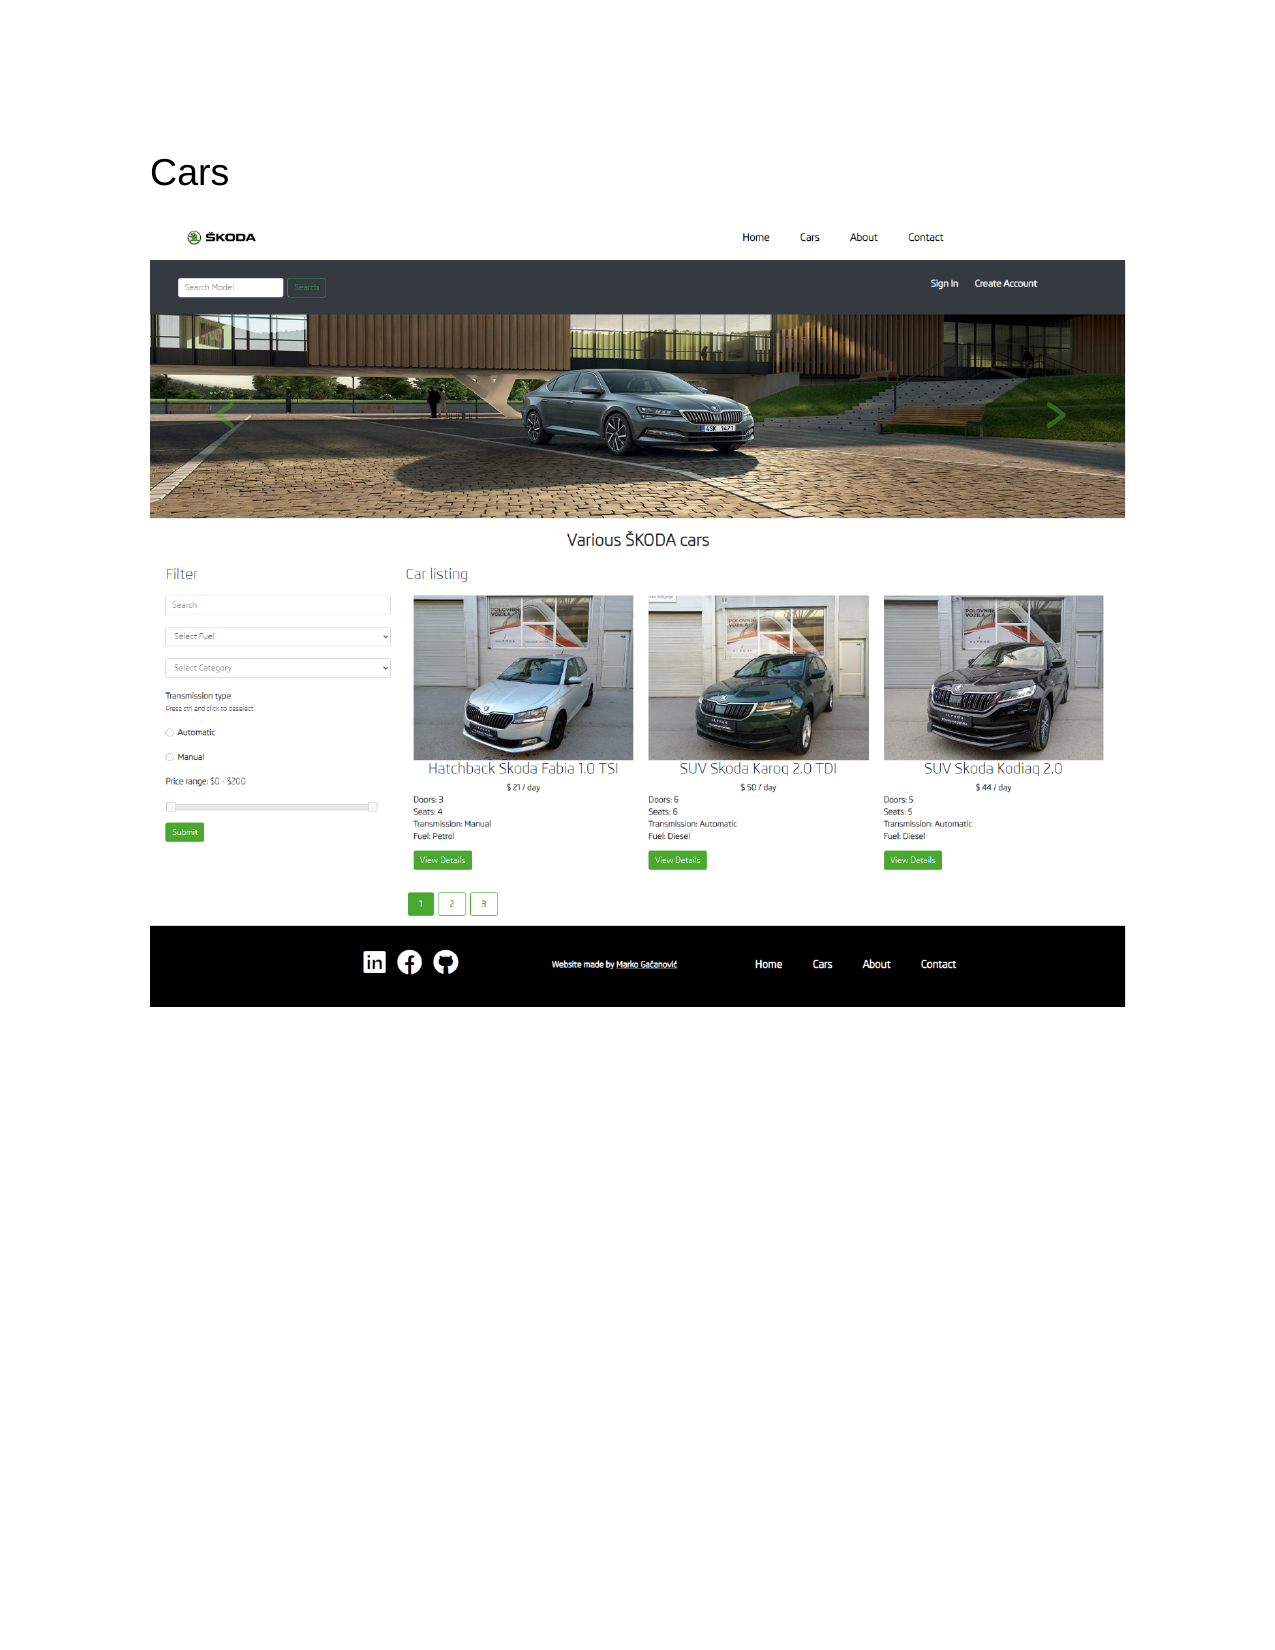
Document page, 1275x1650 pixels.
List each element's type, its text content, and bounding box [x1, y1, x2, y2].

picture [150, 214, 1125, 1007]
subtitle Cars [150, 150, 1125, 193]
